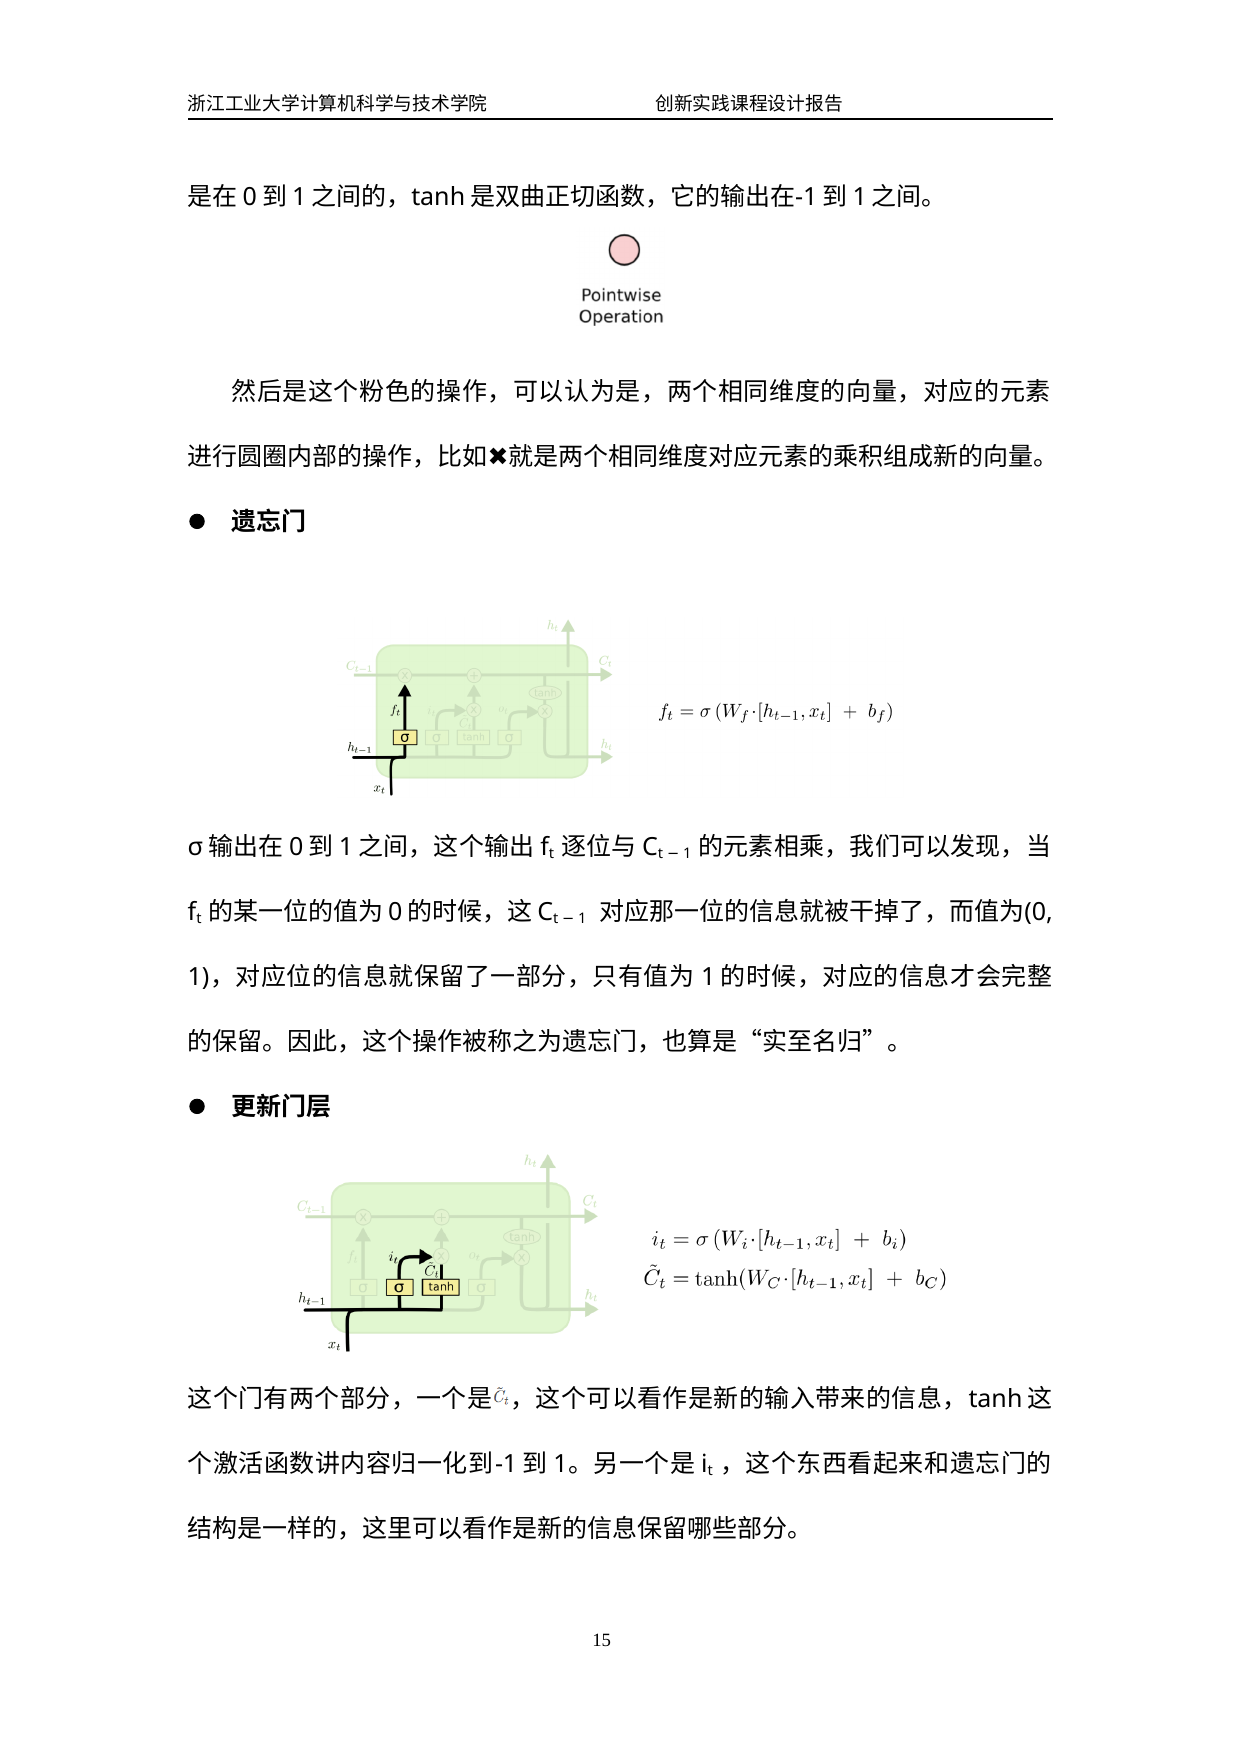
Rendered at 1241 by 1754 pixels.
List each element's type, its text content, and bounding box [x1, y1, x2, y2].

picture [286, 1137, 954, 1356]
list 更新门层 [187, 1072, 1053, 1137]
picture [492, 1383, 510, 1408]
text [187, 162, 1053, 227]
text 这个门有两个部分，一个是，这个可以看作是新的输入带来的信息，tanh这个激活函数讲内容归一化到-1到1。另一个是it ，这个东西看起来和遗忘门的结构是一样的，这里可以看作是新的信息保留哪些部分。 [187, 1364, 1053, 1559]
text σ输出在0到1之间，这个输出ft 逐位与Ct − 1 的元素相乘，我们可以发现，当ft 的某一位的值为0的时候，这Ct − 1 对应那一位的信息就被干掉了，而值为(0, 1)，对应位的信息就保留了一部分，只有值为1的时候，对应的信息才会完整的保留。因此，这个操作被称之为遗忘门，也算是“实至名归”。 [187, 812, 1053, 1072]
text 然后是这个粉色的操作，可以认为是，两个相同维度的向量，对应的元素进行圆圈内部的操作，比如✖️就是两个相同维度对应元素的乘积组成新的向量。 [187, 357, 1053, 487]
picture [336, 617, 904, 798]
picture [575, 227, 665, 326]
list 遗忘门 [187, 487, 1053, 552]
